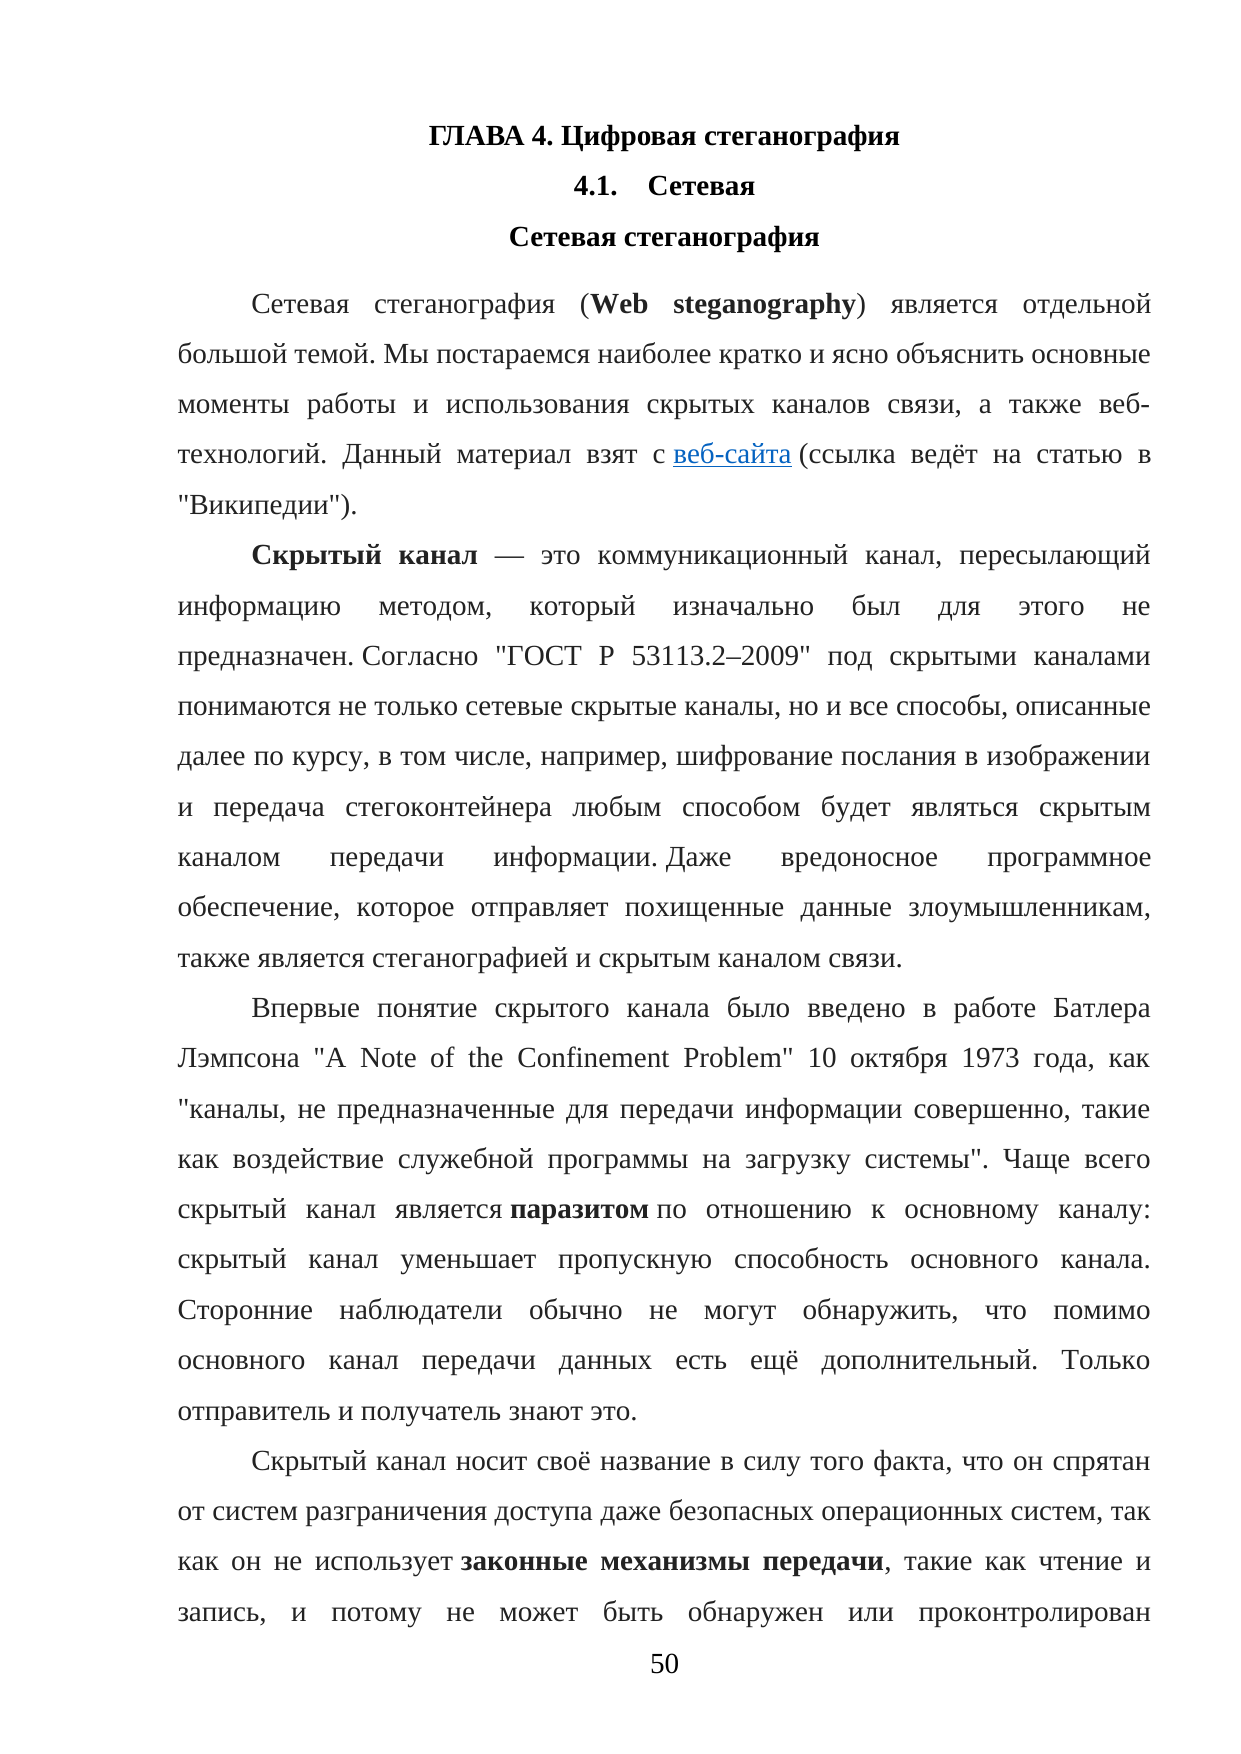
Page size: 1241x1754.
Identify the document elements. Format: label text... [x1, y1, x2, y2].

text Скрытый канал — это коммуникационный канал, пересылающий информацию методом, который изначально был для этого не предназначен. Согласно "ГОСТ Р 53113.2–2009" под скрытыми каналами понимаются не только сетевые скрытые каналы, но и все способы, описанные далее по курсу, в том числе, например, шифрование послания в изображении и передача стегоконтейнера любым способом будет являться скрытым каналом передачи информации. Даже вредоносное программное обеспечение, которое отправляет похищенные данные злоумышленникам, также является стеганографией и скрытым каналом связи. [177, 537, 1152, 973]
text Впервые понятие скрытого канала было введено в работе Батлера Лэмпсона "A Note of the Confinement Problem" 10 октября 1973 года, как "каналы, не предназначенные для передачи информации совершенно, такие как воздействие служебной программы на загрузку системы". Чаще всего скрытый канал является паразитом по отношению к основному каналу: скрытый канал уменьшает пропускную способность основного канала. Сторонние наблюдатели обычно не могут обнаружить, что помимо основного канал передачи данных есть ещё дополнительный. Только отправитель и получатель знают это. [177, 990, 1152, 1426]
subtitle ГЛАВА 4. Цифровая стеганография [177, 118, 1152, 152]
list Сетевая стеганография [177, 219, 1152, 252]
list Сетевая [177, 168, 1152, 202]
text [177, 1443, 1152, 1627]
text Сетевая стеганография (Web steganography) является отдельной большой темой. Мы постараемся наиболее кратко и ясно объяснить основные моменты работы и использования скрытых каналов связи, а также веб-технологий. Данный материал взят с веб-сайта (ссылка ведёт на статью в "Википедии"). [177, 286, 1152, 521]
